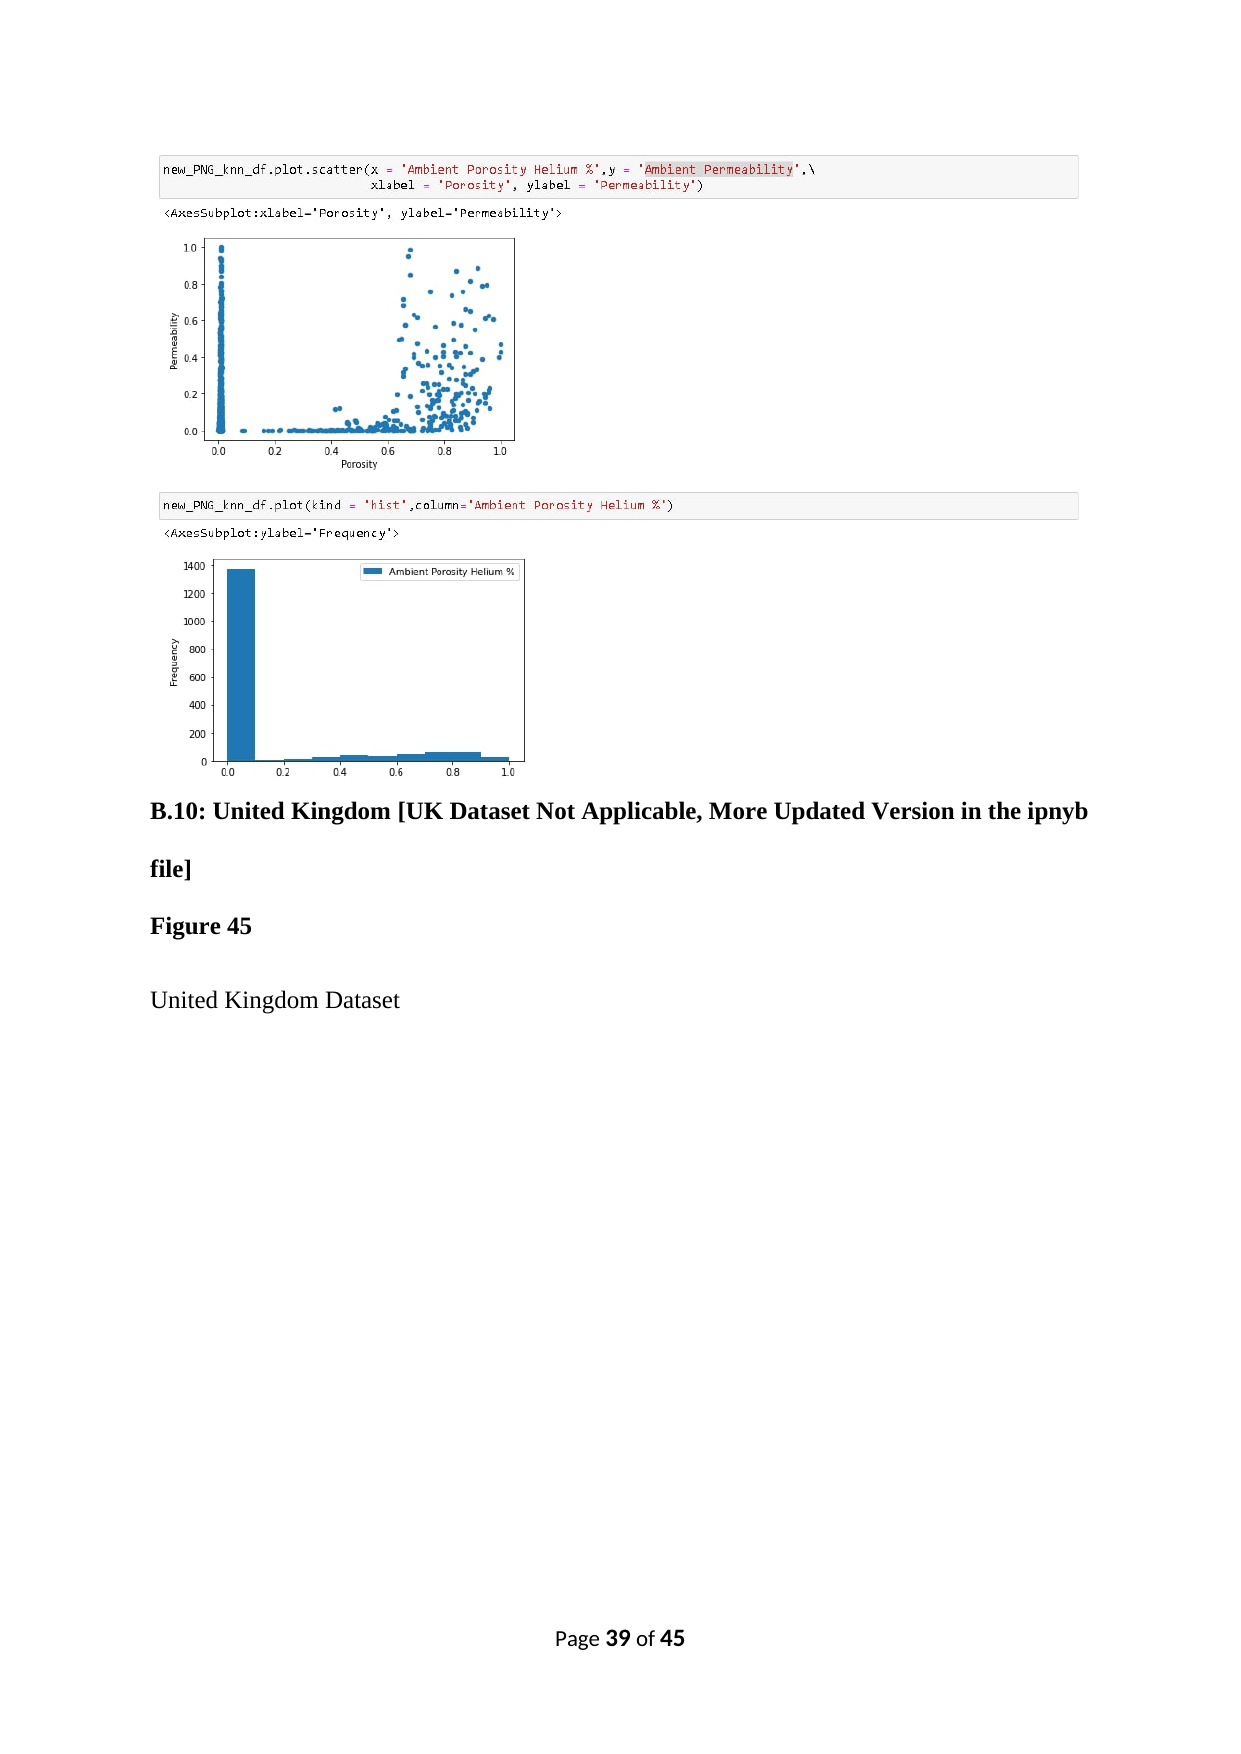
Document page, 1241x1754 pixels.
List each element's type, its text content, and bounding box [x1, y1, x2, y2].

subtitle B.10: United Kingdom [UK Dataset Not Applicable, More Updated Version in the ipnyb file] [150, 796, 1090, 882]
picture [150, 150, 1091, 778]
text Figure 45 [150, 911, 1090, 940]
text United Kingdom Dataset [150, 985, 1090, 1014]
